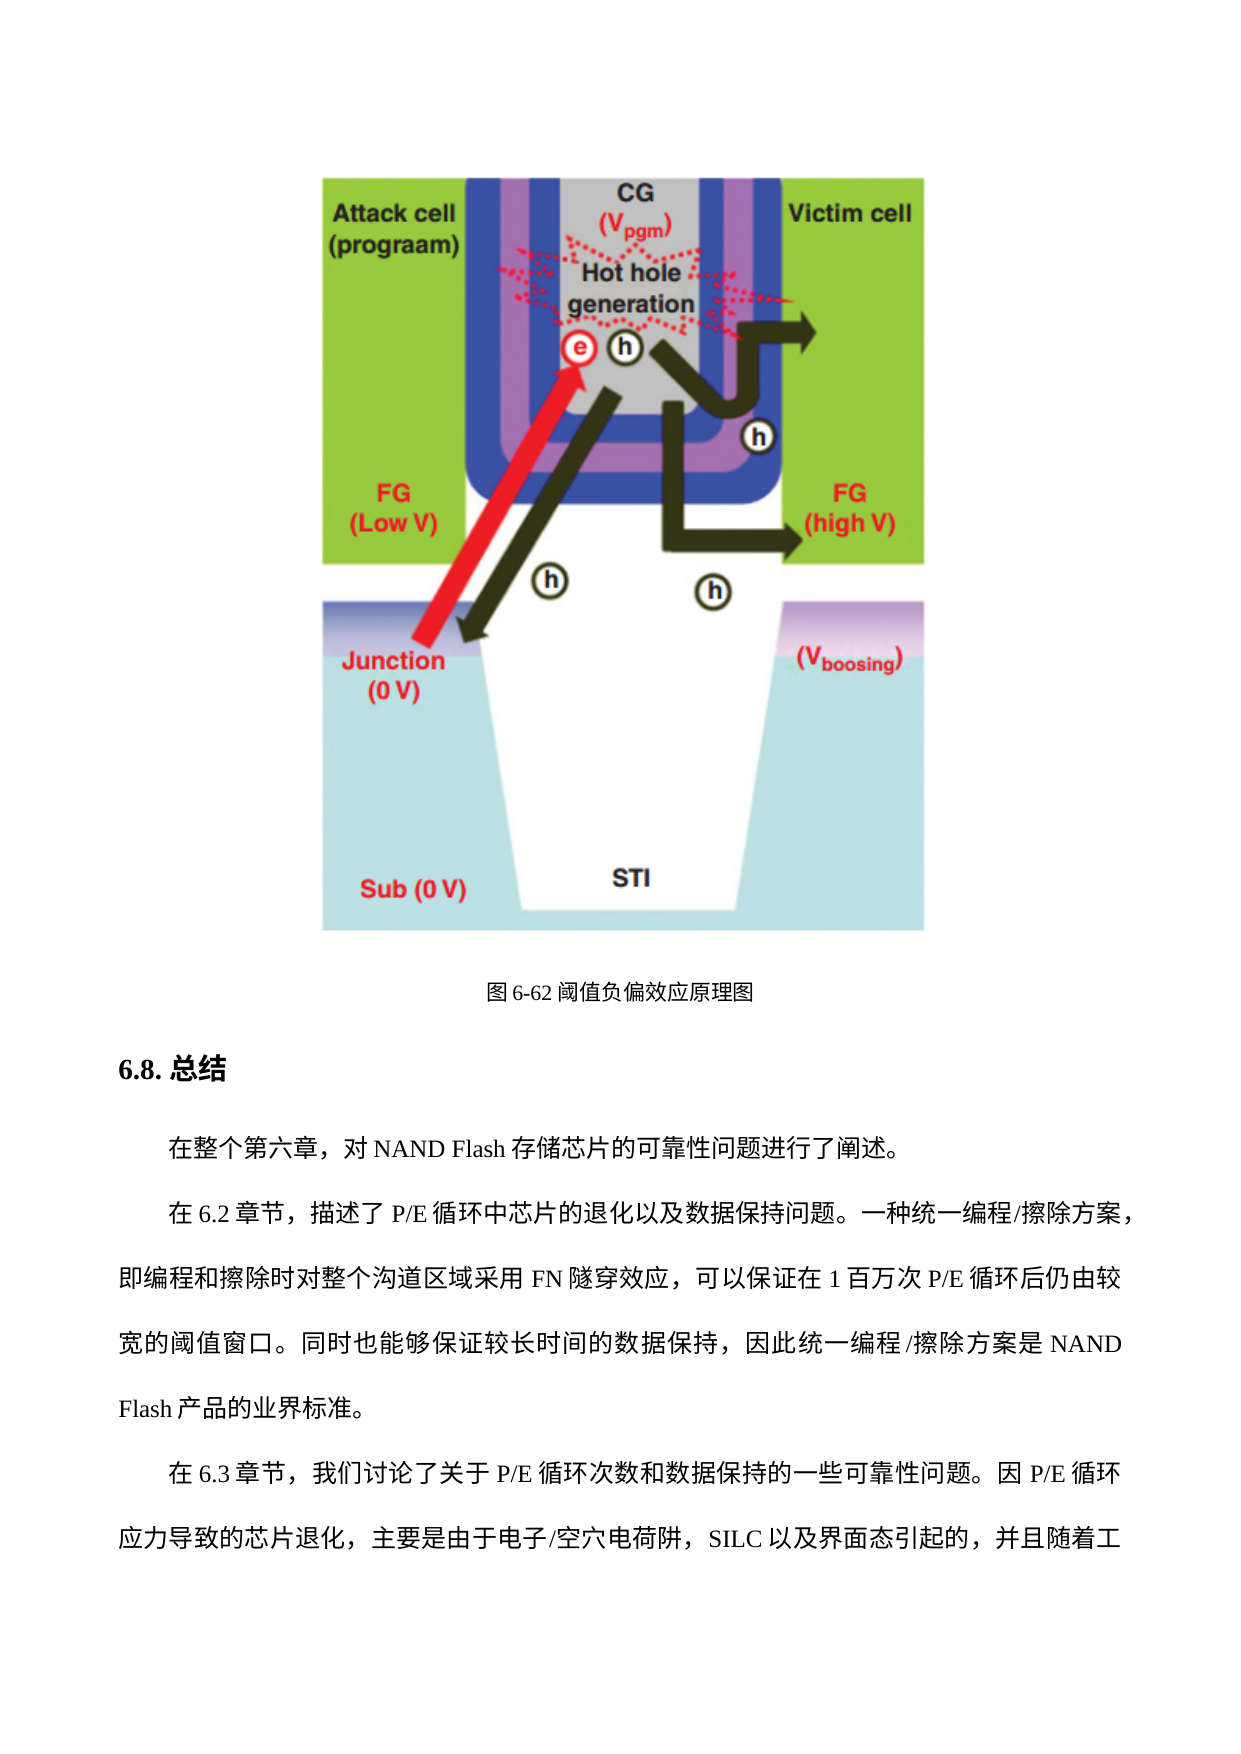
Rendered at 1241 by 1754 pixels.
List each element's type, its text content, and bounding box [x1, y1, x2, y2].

text 在6.2章节，描述了P/E循环中芯片的退化以及数据保持问题。一种统一编程/擦除方案，即编程和擦除时对整个沟道区域采用FN隧穿效应，可以保证在1百万次P/E循环后仍由较宽的阈值窗口。同时也能够保证较长时间的数据保持，因此统一编程/擦除方案是NAND Flash产品的业界标准。 [118, 1179, 1122, 1439]
picture [299, 162, 942, 948]
subtitle 总结 [118, 1034, 1122, 1099]
text 图6-62 阈值负偏效应原理图 [118, 974, 1122, 1007]
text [118, 1439, 1122, 1569]
text 在整个第六章，对NAND Flash存储芯片的可靠性问题进行了阐述。 [118, 1114, 1122, 1179]
